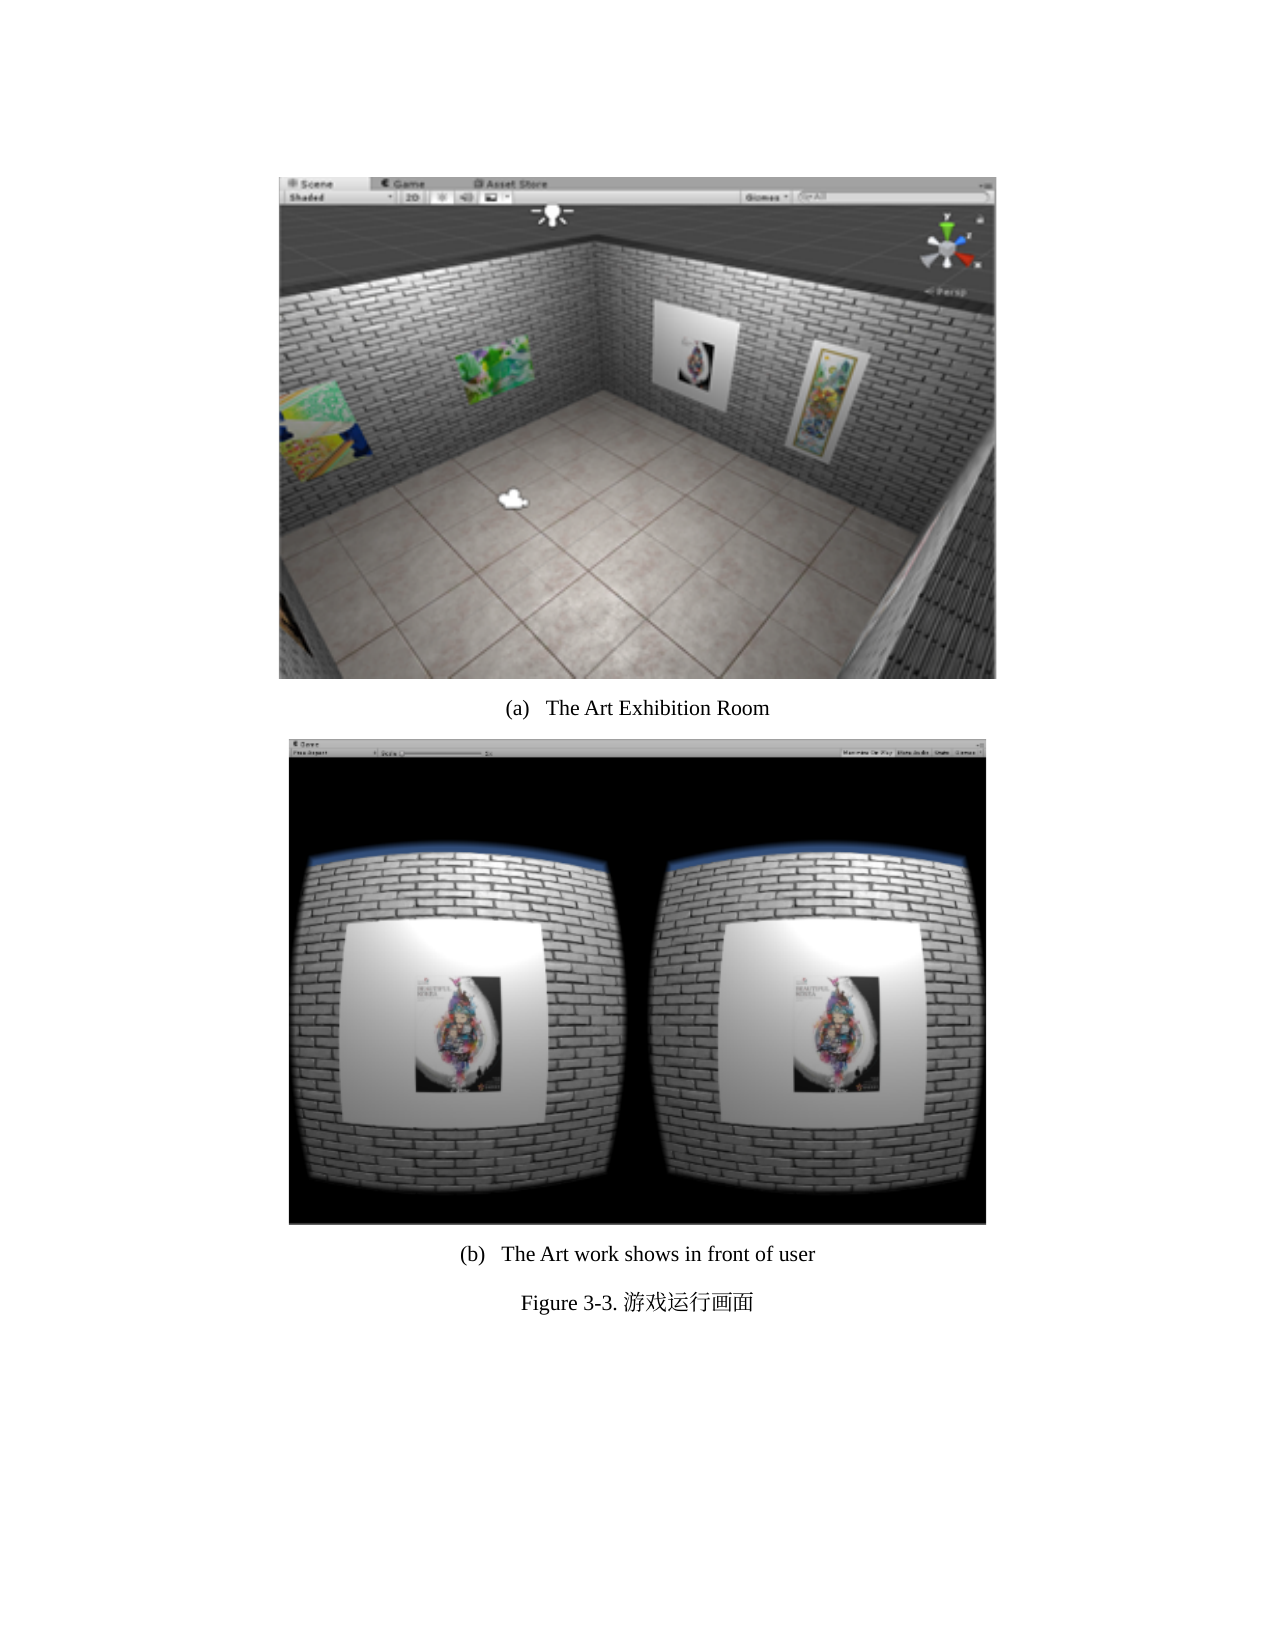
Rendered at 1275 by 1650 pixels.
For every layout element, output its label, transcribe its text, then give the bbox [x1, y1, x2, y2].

picture [288, 739, 987, 1225]
text Figure 3-3. 游戏运行画面 [150, 1285, 1125, 1317]
text (b) The Art work shows in front of user [150, 1241, 1125, 1266]
text (a) The Art Exhibition Room [150, 695, 1125, 720]
picture [278, 177, 997, 679]
